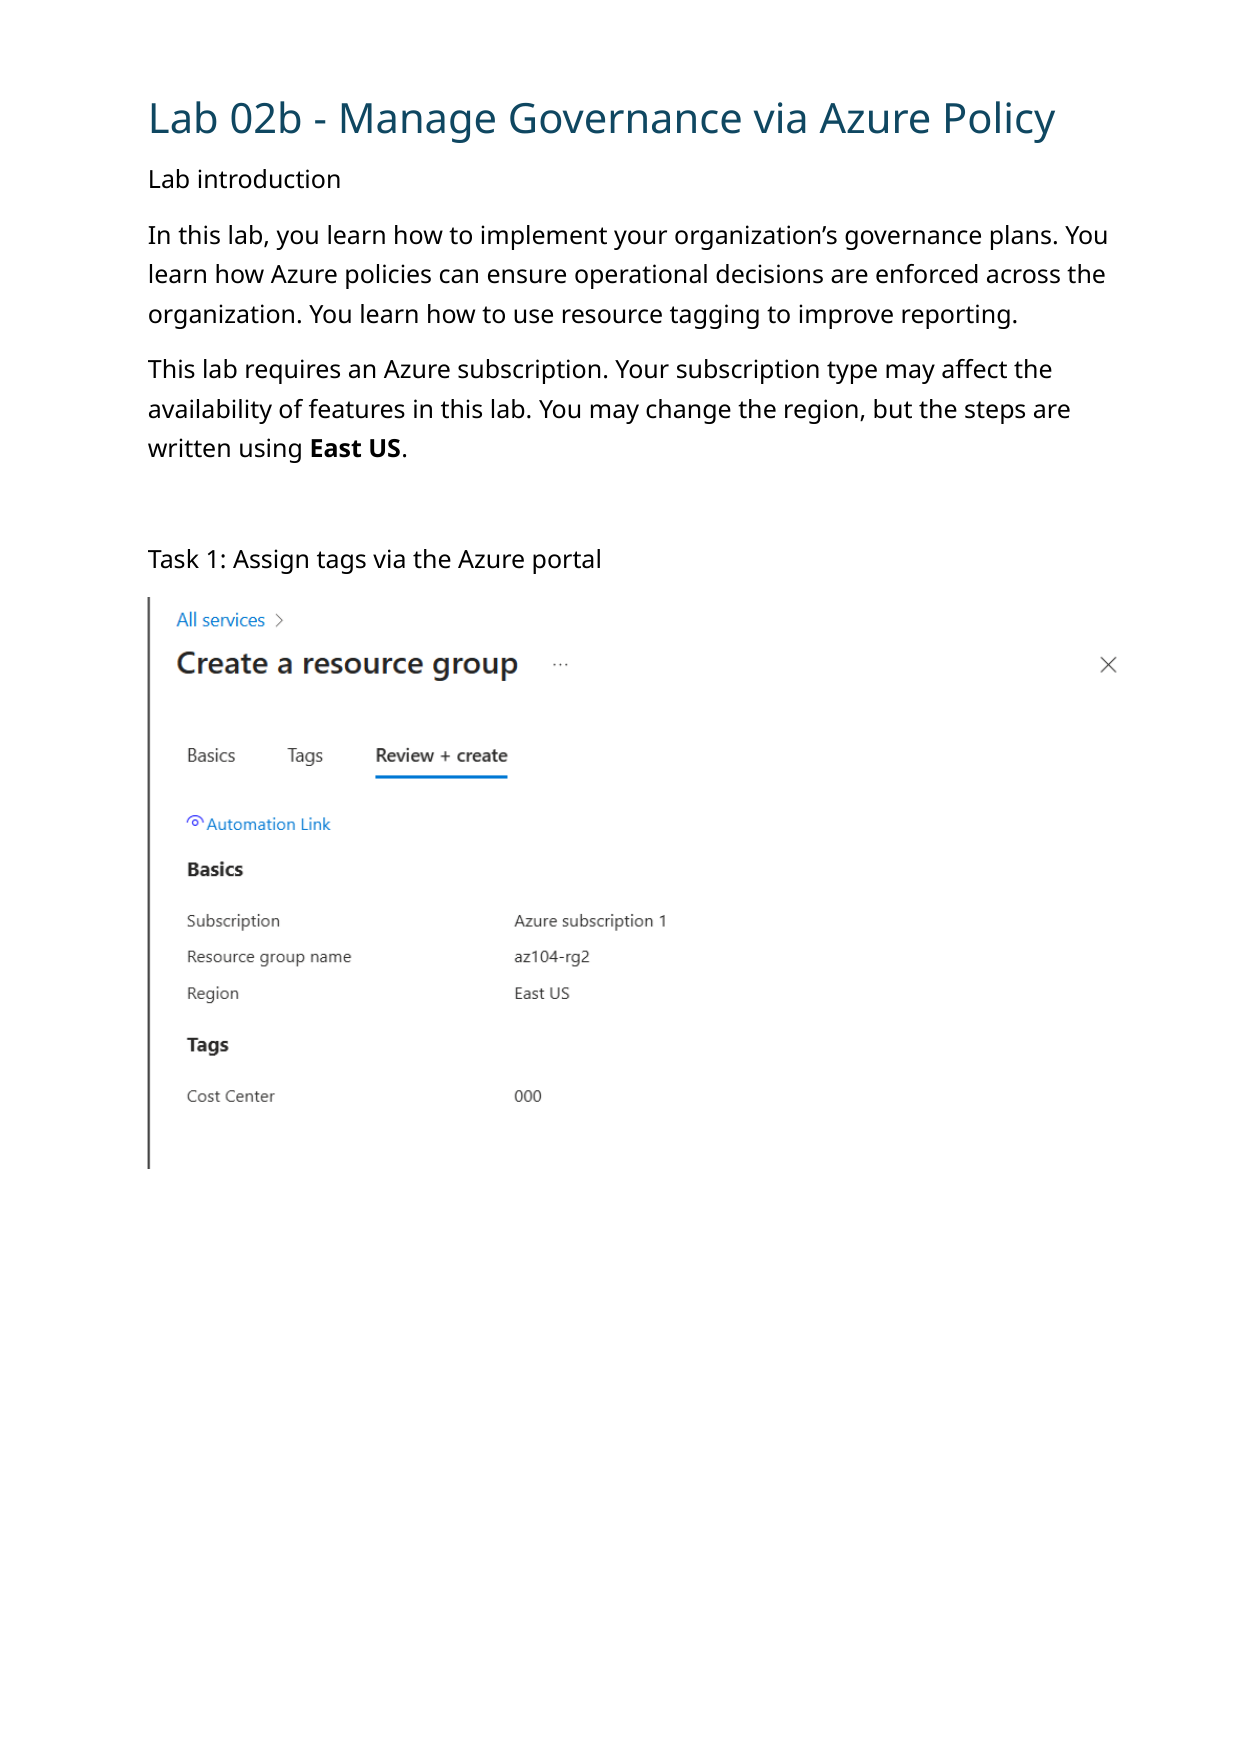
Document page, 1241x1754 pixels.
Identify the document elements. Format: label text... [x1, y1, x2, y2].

text Lab introduction [148, 162, 1152, 196]
subtitle Lab 02b - Manage Governance via Azure Policy [148, 88, 1152, 145]
text This lab requires an Azure subscription. Your subscription type may affect the availability of features in this lab. You may change the region, but the steps are written using East US. [148, 352, 1152, 464]
picture [147, 597, 1152, 1169]
text In this lab, you learn how to implement your organization’s governance plans. You learn how Azure policies can ensure operational decisions are enforced across the organization. You learn how to use resource tagging to improve reporting. [148, 218, 1152, 330]
text Task 1: Assign tags via the Azure portal [148, 542, 1152, 576]
